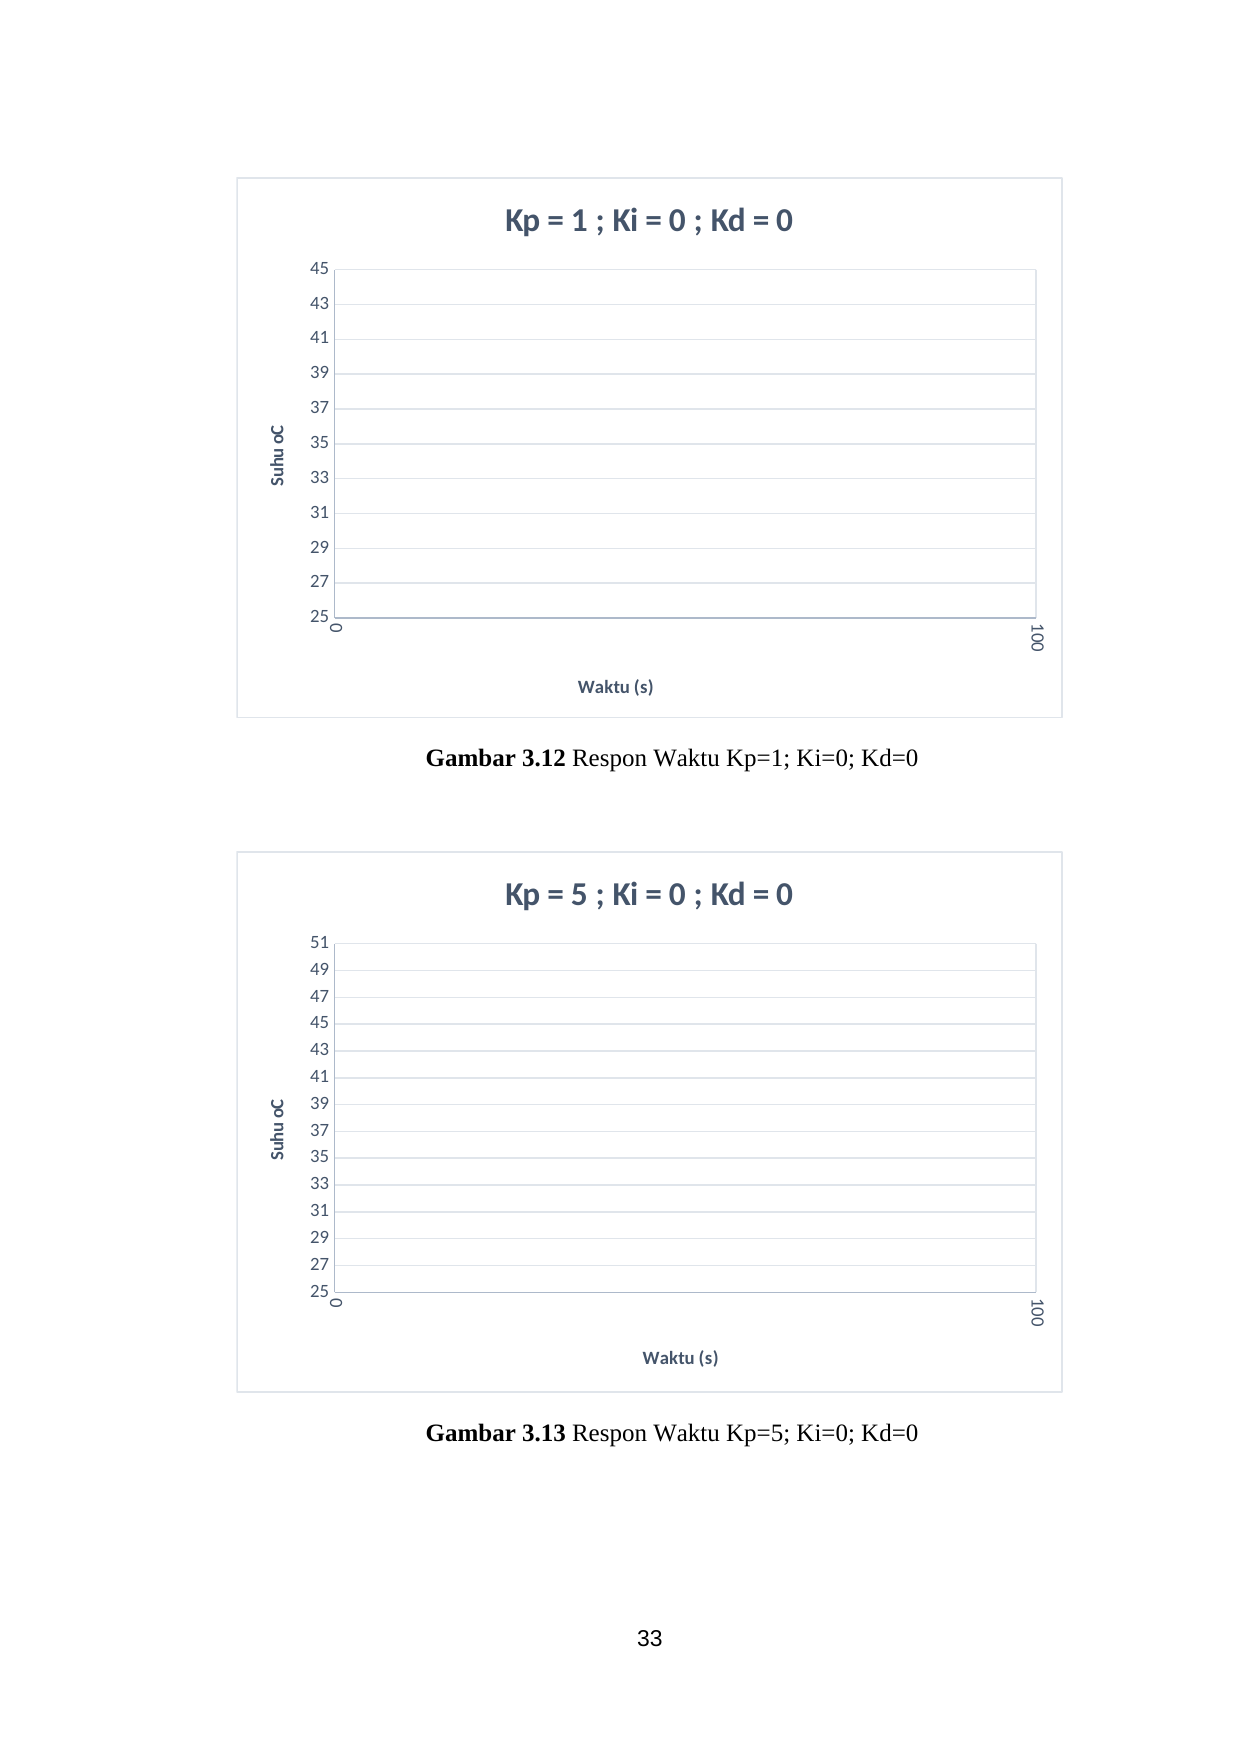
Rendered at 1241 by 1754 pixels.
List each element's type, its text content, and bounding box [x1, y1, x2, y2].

text Gambar 3.12 Respon Waktu Kp=1; Ki=0; Kd=0 [236, 743, 1063, 772]
text Gambar 3.13 Respon Waktu Kp=5; Ki=0; Kd=0 [236, 1418, 1063, 1447]
